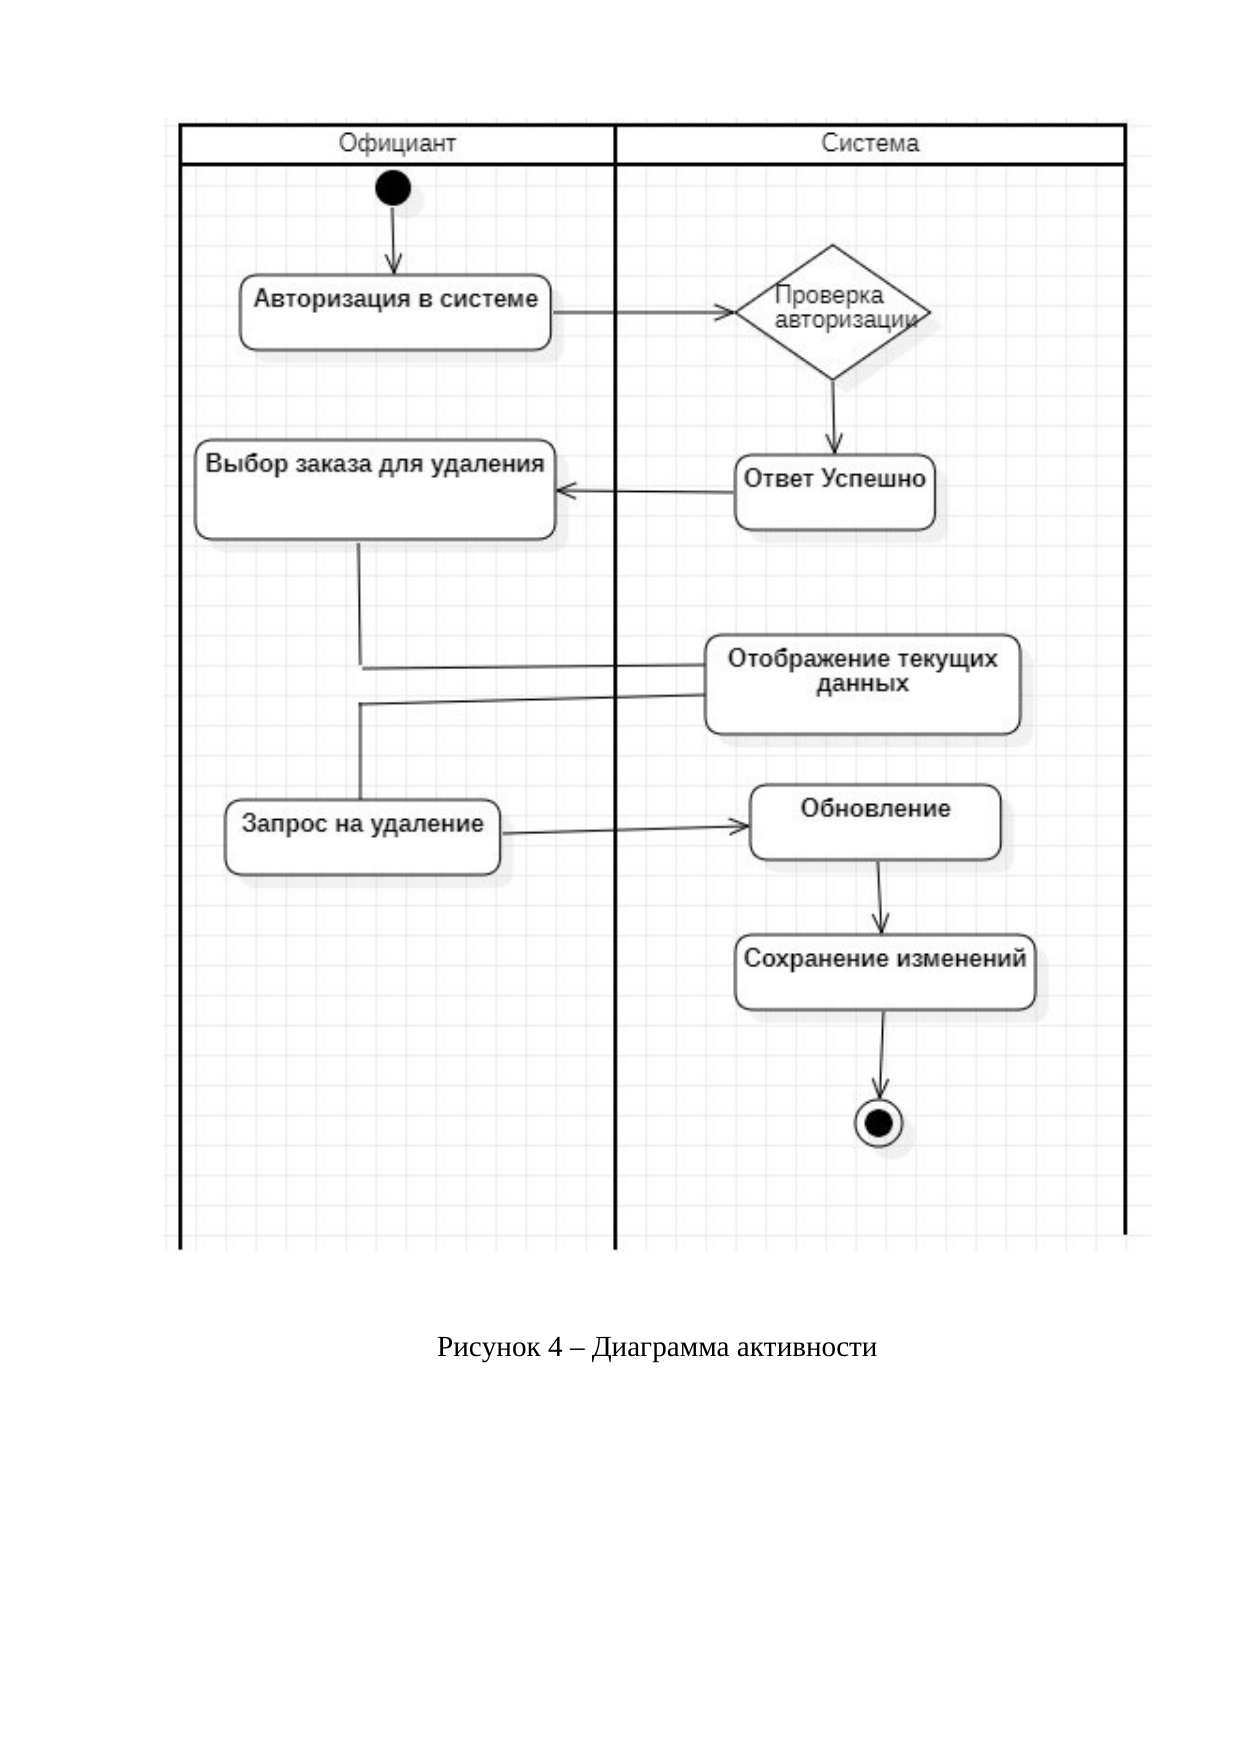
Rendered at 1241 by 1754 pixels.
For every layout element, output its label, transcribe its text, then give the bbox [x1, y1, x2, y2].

picture [162, 118, 1152, 1252]
text Рисунок 4 – Диаграмма активности [162, 1329, 1152, 1363]
